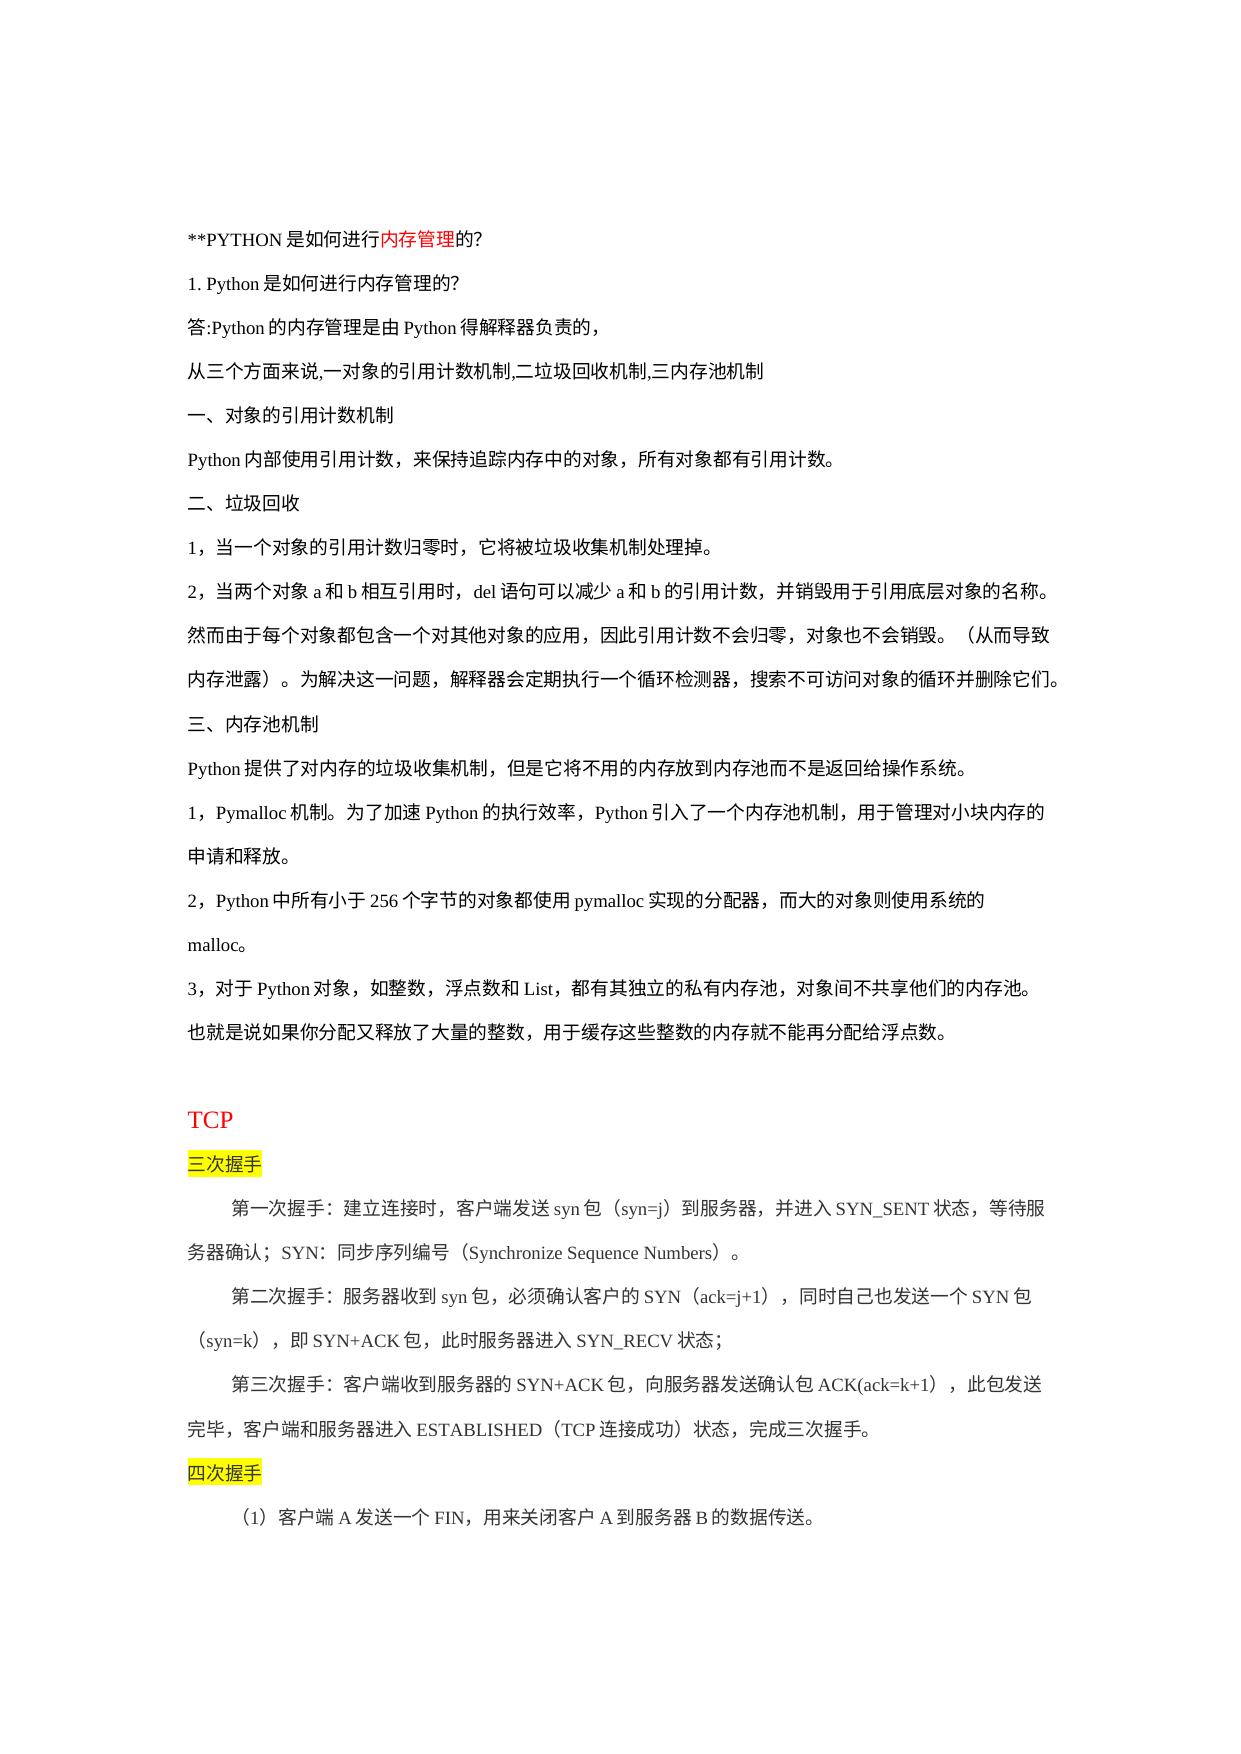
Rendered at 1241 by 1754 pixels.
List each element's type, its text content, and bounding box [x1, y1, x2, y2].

text 三、内存池机制 [187, 701, 1053, 745]
text 第三次握手：客户端收到服务器的SYN+ACK包，向服务器发送确认包ACK(ack=k+1），此包发送完毕，客户端和服务器进入ESTABLISHED（TCP连接成功）状态，完成三次握手。 [187, 1362, 1053, 1450]
text 三次握手 [187, 1141, 1053, 1185]
text 第一次握手：建立连接时，客户端发送syn包（syn=j）到服务器，并进入SYN_SENT状态，等待服务器确认；SYN：同步序列编号（Synchronize Sequence Numbers）。 [187, 1185, 1053, 1273]
text TCP [187, 1097, 1053, 1141]
text 从三个方面来说,一对象的引用计数机制,二垃圾回收机制,三内存池机制 [187, 348, 1053, 392]
text Python提供了对内存的垃圾收集机制，但是它将不用的内存放到内存池而不是返回给操作系统。 [187, 745, 1053, 789]
text **PYTHON是如何进行内存管理的？ [187, 216, 1053, 260]
text 1，Pymalloc机制。为了加速Python的执行效率，Python引入了一个内存池机制，用于管理对小块内存的申请和释放。 [187, 789, 1053, 877]
text 一、对象的引用计数机制 [187, 392, 1053, 436]
text 第二次握手：服务器收到syn包，必须确认客户的SYN（ack=j+1），同时自己也发送一个SYN包（syn=k），即SYN+ACK包，此时服务器进入SYN_RECV状态； [187, 1273, 1053, 1362]
text 2，Python中所有小于256个字节的对象都使用pymalloc实现的分配器，而大的对象则使用系统的malloc。 [187, 877, 1053, 965]
text 3，对于Python对象，如整数，浮点数和List，都有其独立的私有内存池，对象间不共享他们的内存池。也就是说如果你分配又释放了大量的整数，用于缓存这些整数的内存就不能再分配给浮点数。 [187, 965, 1053, 1053]
text 答:Python的内存管理是由Python得解释器负责的， [187, 304, 1053, 348]
text 四次握手 [187, 1450, 1053, 1494]
text 二、垃圾回收 [187, 480, 1053, 524]
text 1. Python是如何进行内存管理的？ [187, 260, 1053, 304]
text （1）客户端A发送一个FIN，用来关闭客户A到服务器B的数据传送。 [187, 1494, 1053, 1538]
text 1，当一个对象的引用计数归零时，它将被垃圾收集机制处理掉。 [187, 524, 1053, 568]
text Python内部使用引用计数，来保持追踪内存中的对象，所有对象都有引用计数。 [187, 436, 1053, 480]
text 2，当两个对象a和b相互引用时，del语句可以减少a和b的引用计数，并销毁用于引用底层对象的名称。然而由于每个对象都包含一个对其他对象的应用，因此引用计数不会归零，对象也不会销毁。（从而导致内存泄露）。为解决这一问题，解释器会定期执行一个循环检测器，搜索不可访问对象的循环并删除它们。 [187, 568, 1053, 701]
